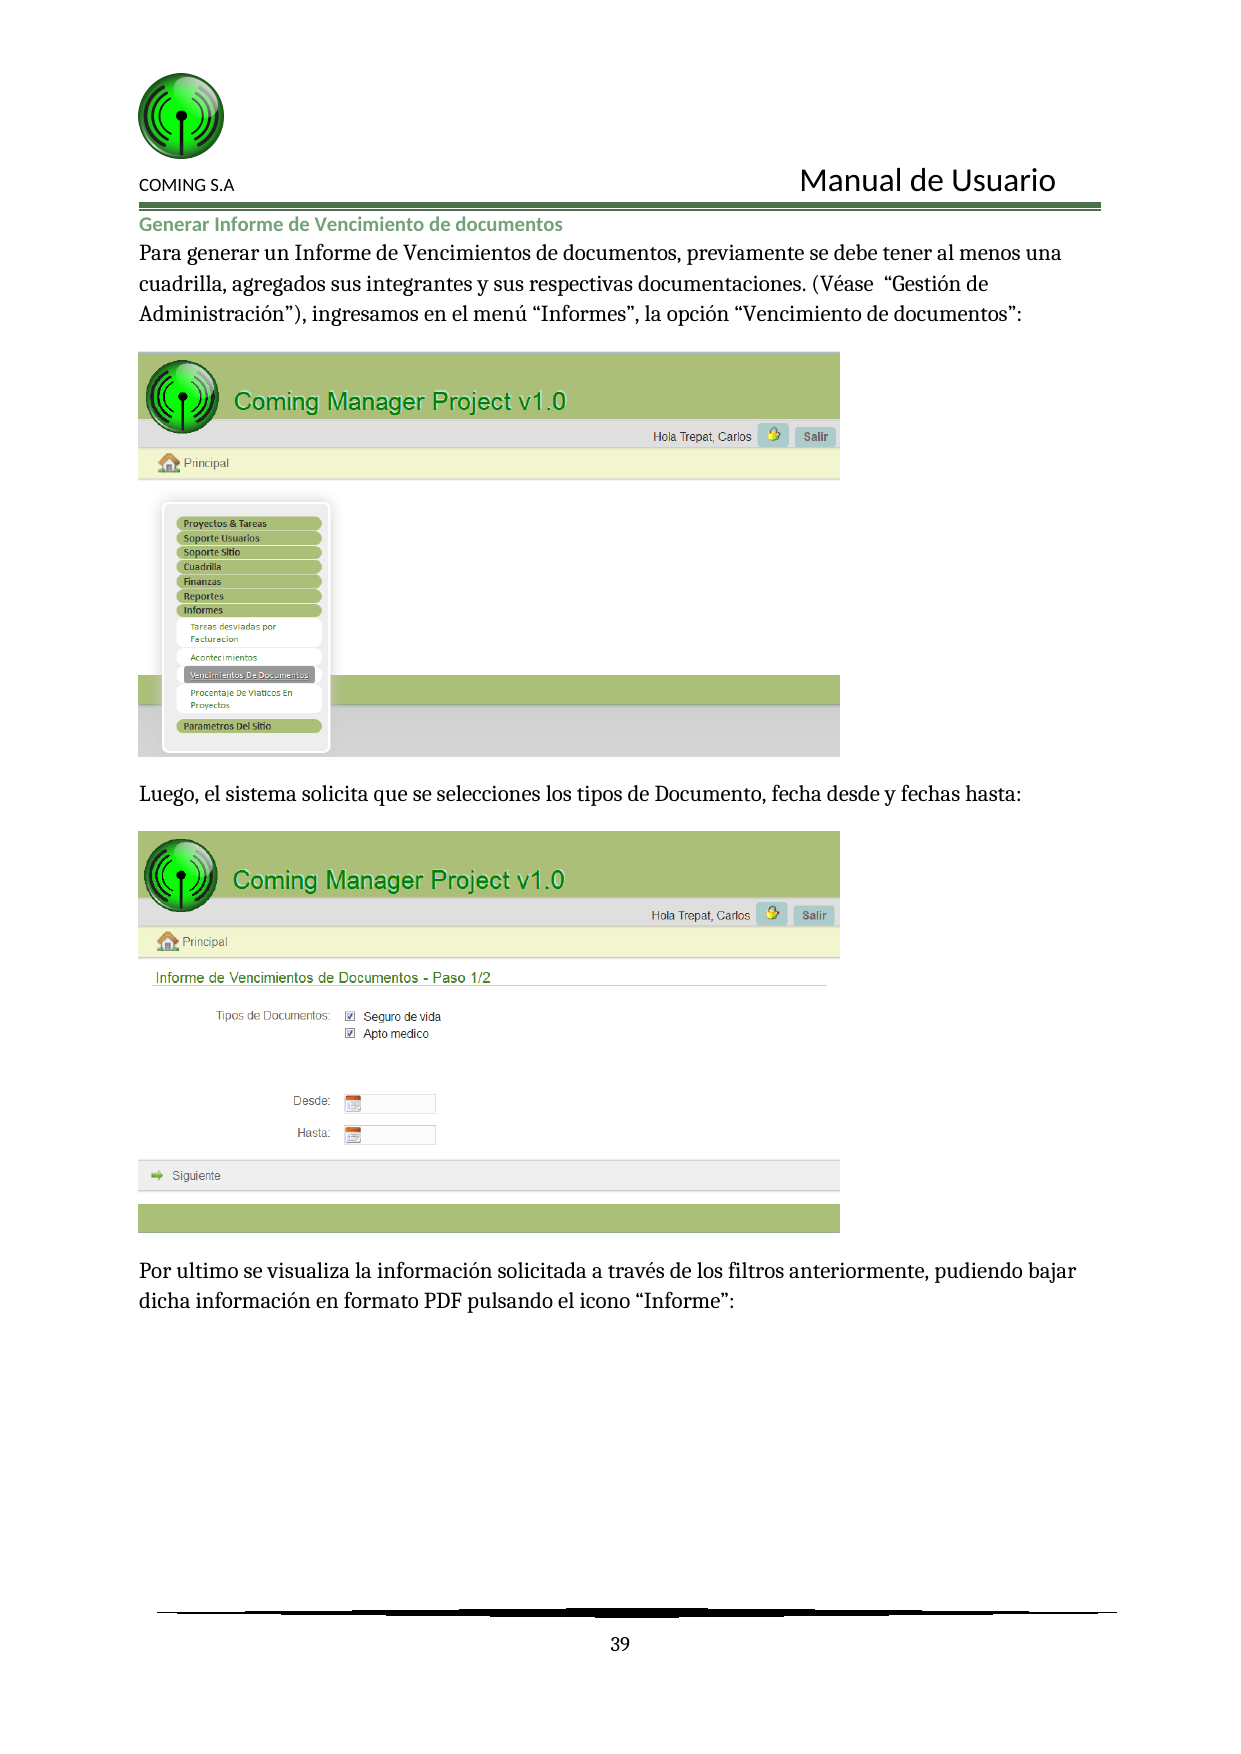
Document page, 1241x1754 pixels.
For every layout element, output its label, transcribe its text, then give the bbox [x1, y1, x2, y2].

text Por ultimo se visualiza la información solicitada a través de los filtros anteriormente, pudiendo bajar dicha información en formato PDF pulsando el icono “Informe”: [139, 1257, 1101, 1314]
text Luego, el sistema solicita que se selecciones los tipos de Documento, fecha desde y fechas hasta: [139, 781, 1101, 807]
subtitle Generar Informe de Vencimiento de documentos [139, 211, 1101, 236]
text Para generar un Informe de Vencimientos de documentos, previamente se debe tener al menos una cuadrilla, agregados sus integrantes y sus respectivas documentaciones. (Véase “Gestión de Administración”), ingresamos en el menú “Informes”, la opción “Vencimiento de documentos”: [139, 240, 1101, 327]
picture [138, 351, 840, 757]
picture [138, 73, 224, 159]
picture [138, 831, 840, 1233]
